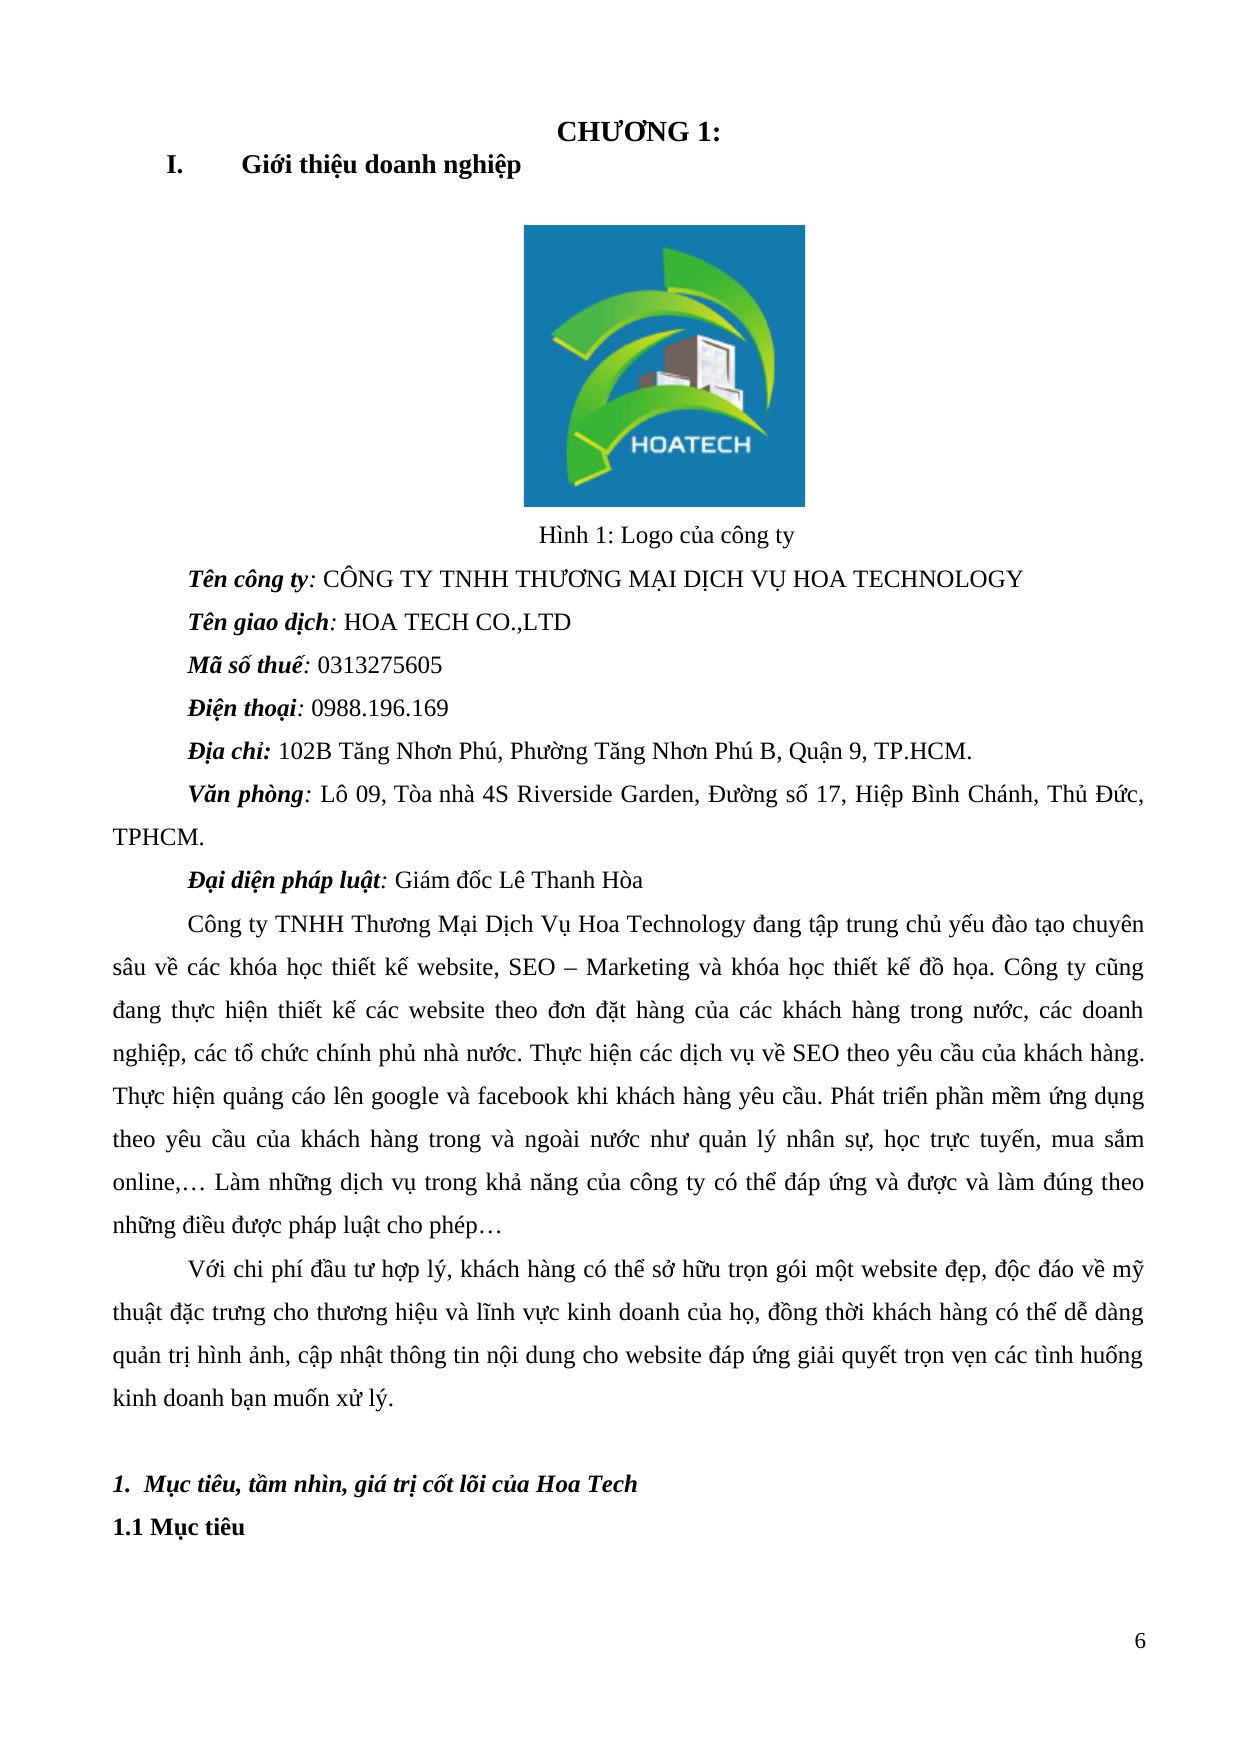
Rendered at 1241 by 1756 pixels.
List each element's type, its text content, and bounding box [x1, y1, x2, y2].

text Điện thoại: 0988.196.169 [112, 693, 1146, 722]
text Văn phòng: Lô 09, Tòa nhà 4S Riverside Garden, Đường số 17, Hiệp Bình Chánh, Thủ Đức, TPHCM. [112, 779, 1146, 851]
text Mã số thuế: 0313275605 [112, 650, 1146, 679]
text 1.1 Mục tiêu [112, 1512, 1146, 1541]
subtitle Giới thiệu doanh nghiệp [166, 148, 1146, 179]
subtitle CHƯƠNG 1: [311, 114, 967, 148]
text Đại diện pháp luật: Giám đốc Lê Thanh Hòa [112, 866, 1146, 894]
picture [523, 225, 806, 507]
text Với chi phí đầu tư hợp lý, khách hàng có thể sở hữu trọn gói một website đẹp, độc đáo về mỹ thuật đặc trưng cho thương hiệu và lĩnh vực kinh doanh của họ, đồng thời khách hàng có thể dễ dàng quản trị hình ảnh, cập nhật thông tin nội dung cho website đáp ứng giải quyết trọn vẹn các tình huống kinh doanh bạn muốn xử lý. [112, 1254, 1146, 1412]
text Hình 1: Logo của công ty [112, 208, 1146, 549]
text 1. Mục tiêu, tầm nhìn, giá trị cốt lõi của Hoa Tech [112, 1469, 1146, 1498]
text Công ty TNHH Thương Mại Dịch Vụ Hoa Technology đang tập trung chủ yếu đào tạo chuyên sâu về các khóa học thiết kế website, SEO – Marketing và khóa học thiết kế đồ họa. Công ty cũng đang thực hiện thiết kế các website theo đơn đặt hàng của các khách hàng trong nước, các doanh nghiệp, các tổ chức chính phủ nhà nước. Thực hiện các dịch vụ về SEO theo yêu cầu của khách hàng. Thực hiện quảng cáo lên google và facebook khi khách hàng yêu cầu. Phát triển phần mềm ứng dụng theo yêu cầu của khách hàng trong và ngoài nước như quản lý nhân sự, học trực tuyến, mua sắm online,… Làm những dịch vụ trong khả năng của công ty có thể đáp ứng và được và làm đúng theo những điều được pháp luật cho phép… [112, 909, 1146, 1239]
text Địa chỉ: 102B Tăng Nhơn Phú, Phường Tăng Nhơn Phú B, Quận 9, TP.HCM. [112, 736, 1146, 765]
text Tên công ty: CÔNG TY TNHH THƯƠNG MẠI DỊCH VỤ HOA TECHNOLOGY [112, 564, 1146, 592]
text Tên giao dịch: HOA TECH CO.,LTD [112, 607, 1146, 636]
